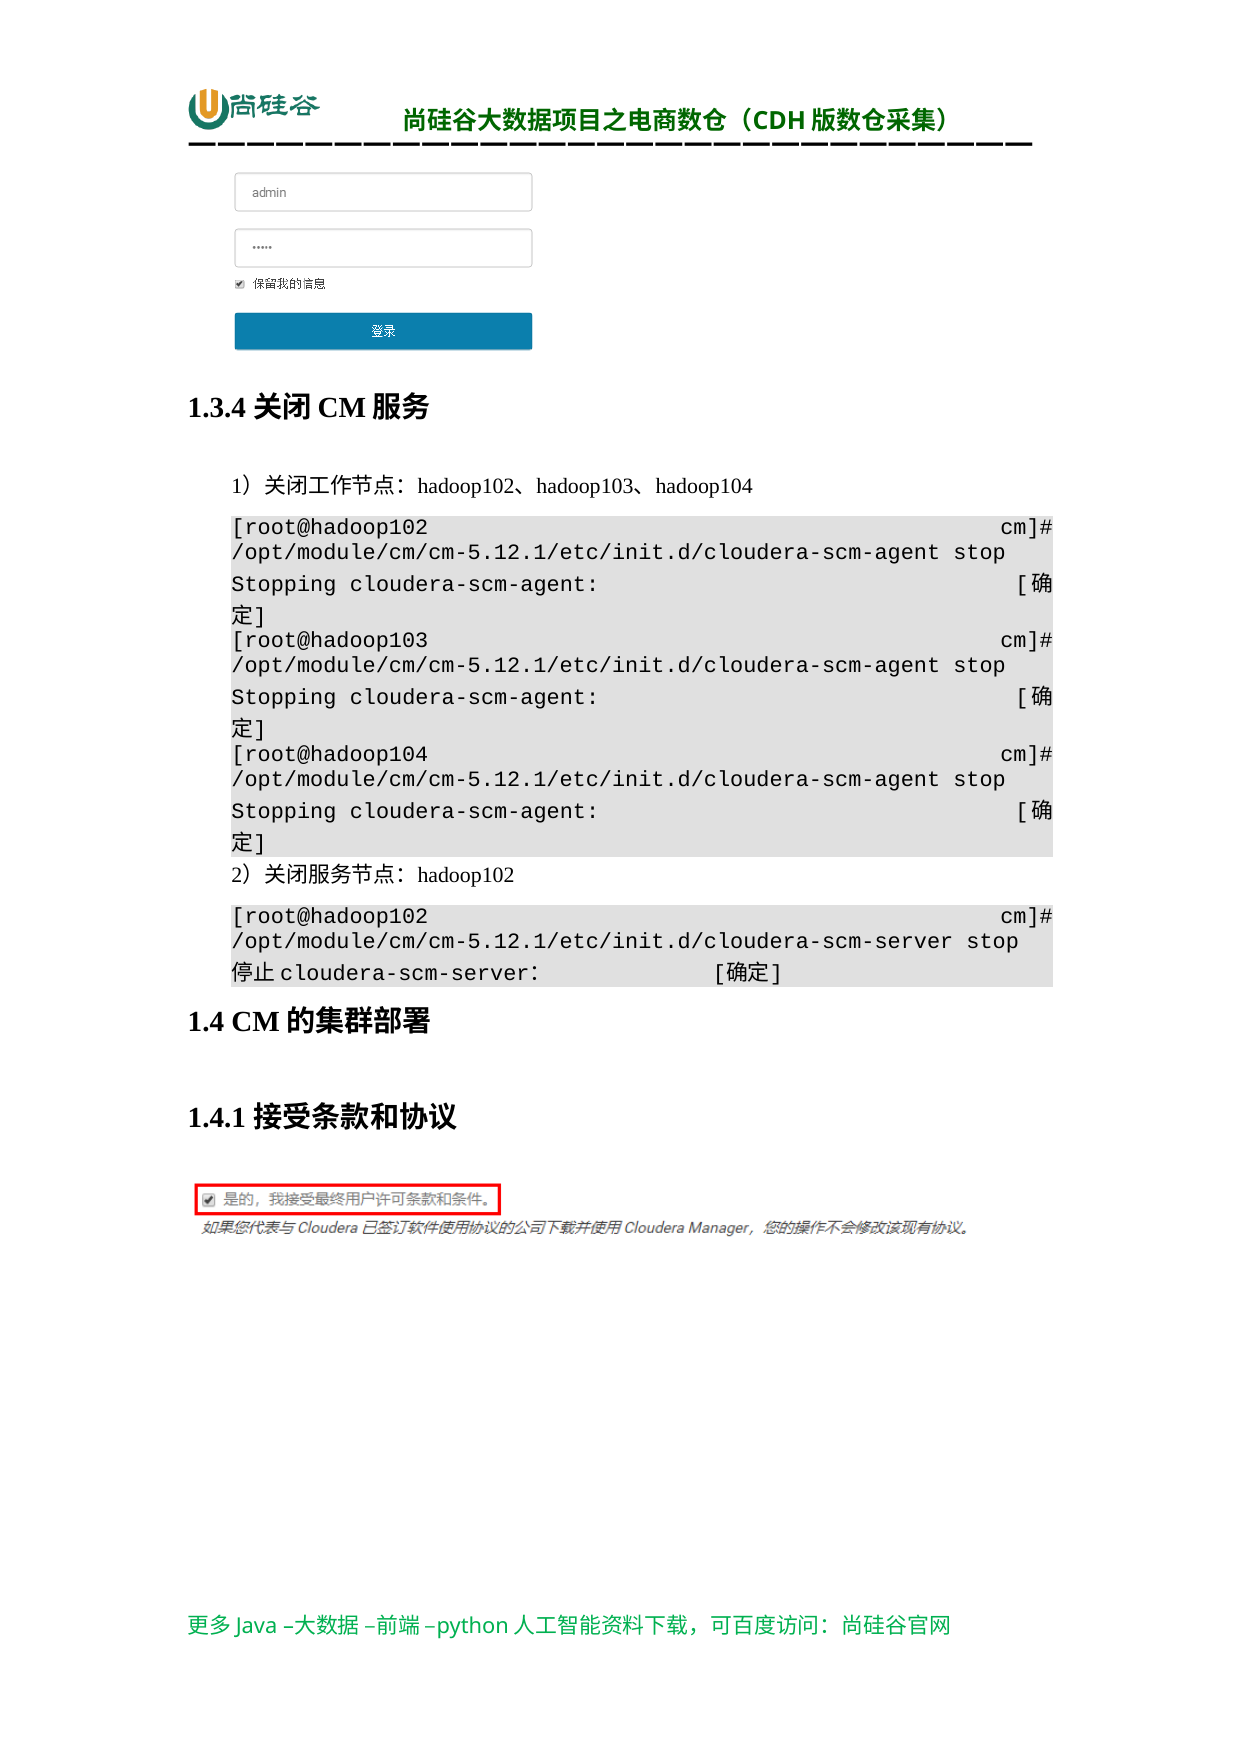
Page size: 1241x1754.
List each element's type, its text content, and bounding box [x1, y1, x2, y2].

text 1）关闭工作节点：hadoop102、hadoop103、hadoop104 [187, 468, 1053, 500]
picture [187, 88, 320, 130]
text 停止 cloudera-scm-server： [确定] [231, 955, 1053, 987]
picture [187, 1177, 1023, 1250]
text [root@hadoop104 cm]# /opt/module/cm/cm-5.12.1/etc/init.d/cloudera-scm-agent stop [231, 743, 1053, 793]
text Stopping cloudera-scm-agent: [确定] [231, 566, 1053, 630]
text Stopping cloudera-scm-agent: [确定] [231, 679, 1053, 743]
text 2）关闭服务节点：hadoop102 [187, 857, 1053, 889]
text Stopping cloudera-scm-agent: [确定] [231, 793, 1053, 857]
subtitle 1.3.4 关闭CM服务 [187, 372, 1053, 437]
subtitle 1.4.1 接受条款和协议 [187, 1082, 1053, 1147]
subtitle 1.4 CM的集群部署 [187, 987, 1053, 1052]
text [root@hadoop102 cm]# /opt/module/cm/cm-5.12.1/etc/init.d/cloudera-scm-server stop [231, 905, 1053, 955]
picture [231, 171, 535, 354]
text [root@hadoop102 cm]# /opt/module/cm/cm-5.12.1/etc/init.d/cloudera-scm-agent stop [231, 516, 1053, 566]
text [root@hadoop103 cm]# /opt/module/cm/cm-5.12.1/etc/init.d/cloudera-scm-agent stop [231, 630, 1053, 679]
